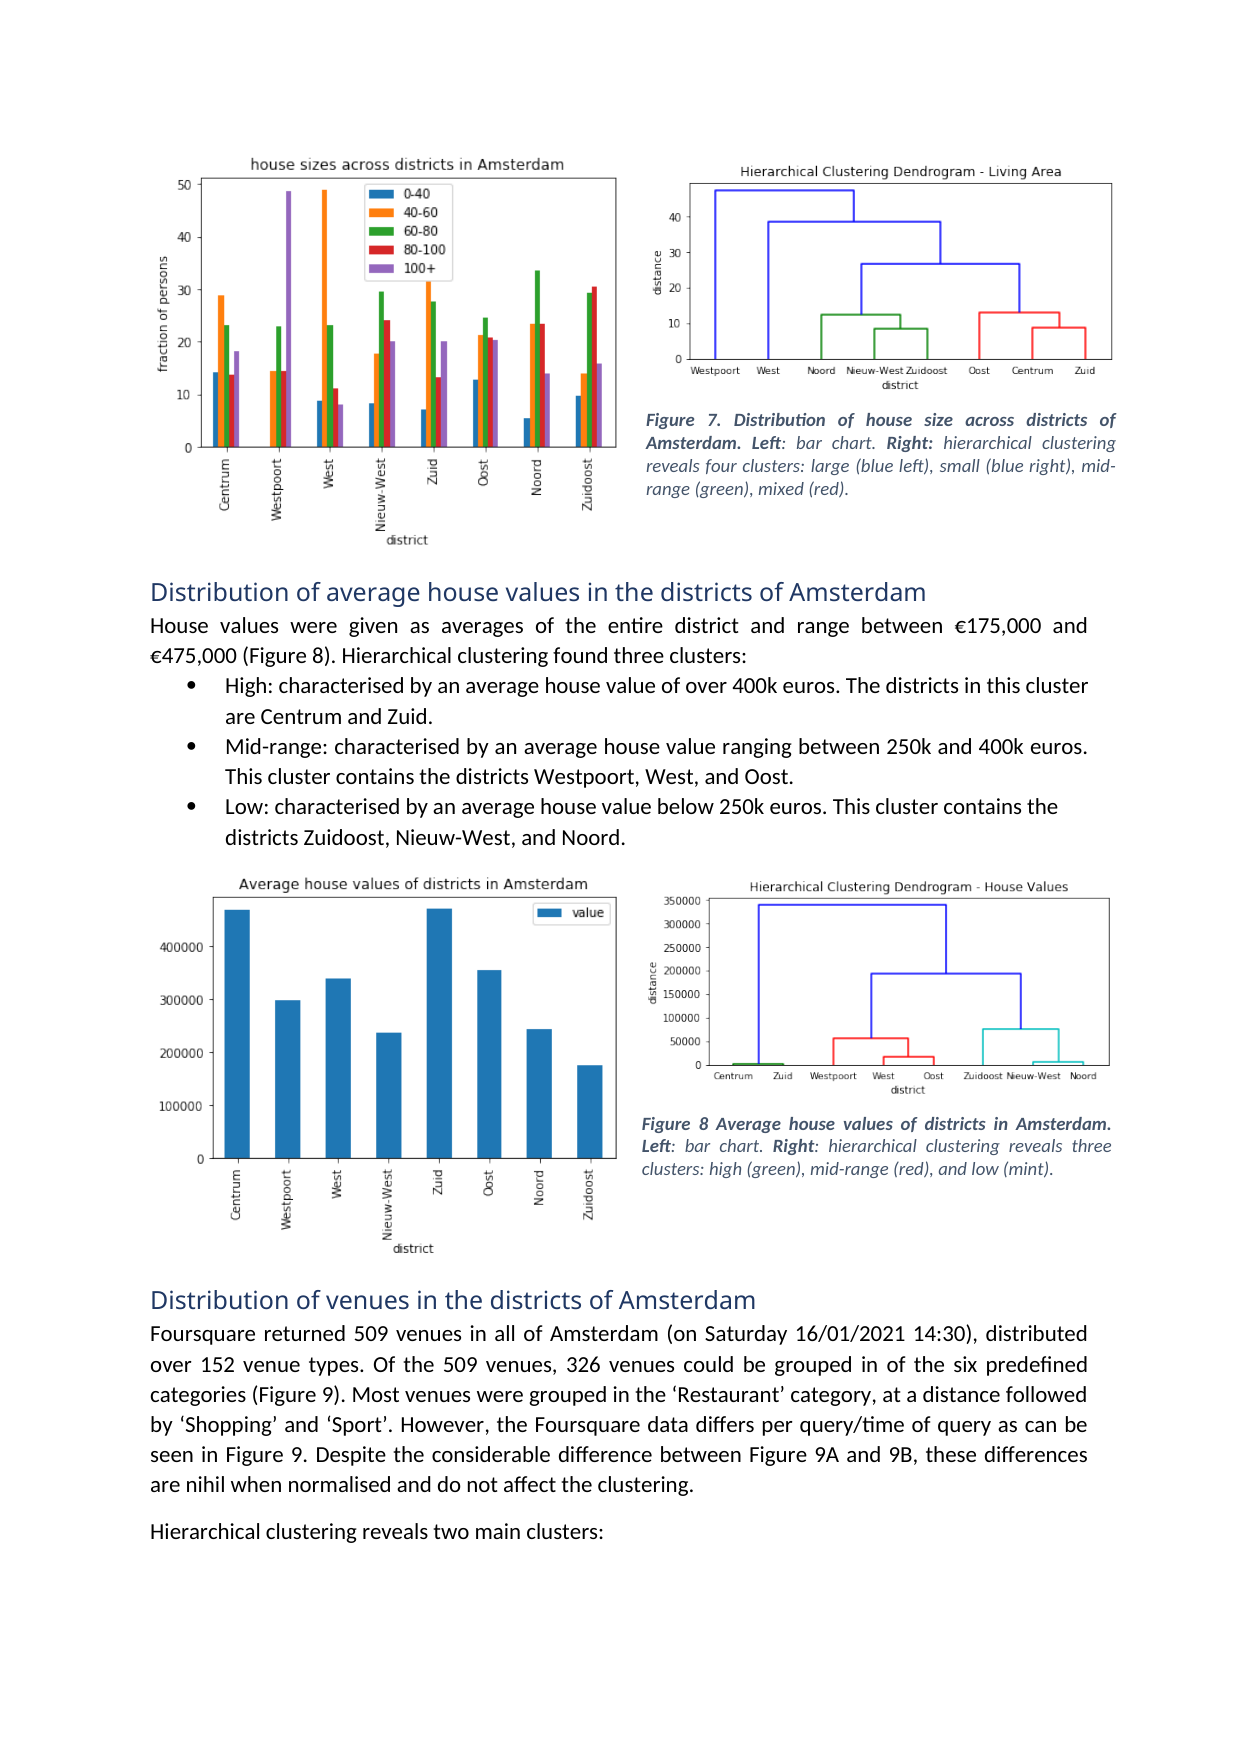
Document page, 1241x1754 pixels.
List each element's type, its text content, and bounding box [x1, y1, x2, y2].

list Low: characterised by an average house value below 250k euros. This cluster contains the districts Zuidoost, Nieuw-West, and Noord. [187, 792, 1090, 851]
list High: characterised by an average house value of over 400k euros. The districts in this cluster are Centrum and Zuid. [187, 672, 1090, 730]
text Hierarchical clustering reveals two main clusters: [150, 1517, 1090, 1545]
picture [150, 150, 623, 556]
picture [645, 158, 1119, 399]
picture [150, 869, 623, 1264]
list Mid-range: characterised by an average house value ranging between 250k and 400k euros. This cluster contains the districts Westpoort, West, and Oost. [187, 732, 1090, 790]
subtitle Distribution of average house values in the districts of Amsterdam [150, 574, 1090, 608]
picture [641, 874, 1114, 1103]
text Foursquare returned 509 venues in all of Amsterdam (on Saturday 16/01/2021 14:30), distributed over 152 venue types. Of the 509 venues, 326 venues could be grouped in of the six predefined categories (Figure 9). Most venues were grouped in the ‘Restaurant’ category, at a distance followed by ‘Shopping’ and ‘Sport’. However, the Foursquare data differs per query/time of query as can be seen in Figure 9. Despite the considerable difference between Figure 9A and 9B, these differences are nihil when normalised and do not affect the clustering. [150, 1319, 1090, 1498]
text House values were given as averages of the entire district and range between €175,000 and €475,000 (Figure 8). Hierarchical clustering found three clusters: [150, 611, 1090, 669]
subtitle Distribution of venues in the districts of Amsterdam [150, 1283, 1090, 1317]
